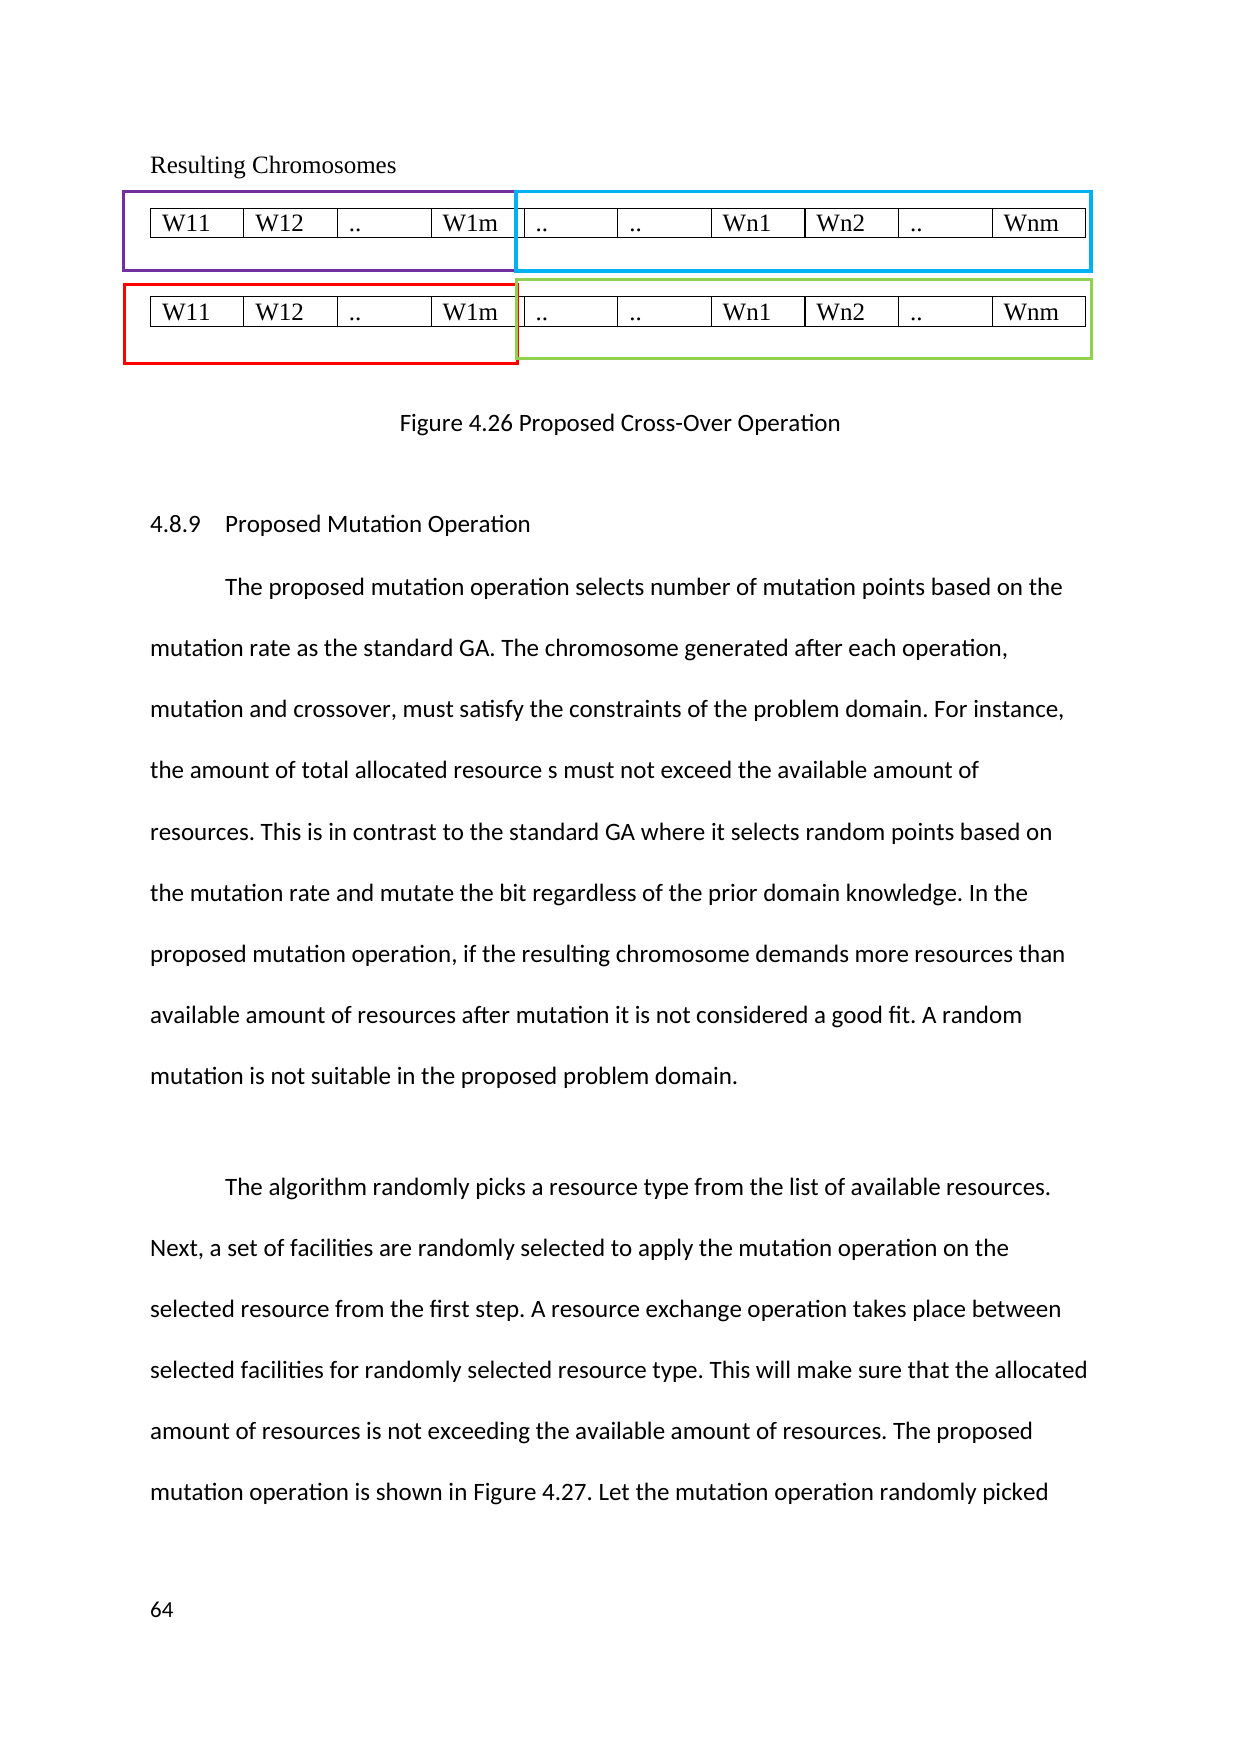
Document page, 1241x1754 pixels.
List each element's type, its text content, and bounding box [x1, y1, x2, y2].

table_header .. [338, 209, 431, 237]
table_header .. [338, 297, 431, 326]
table_header Wn1 [712, 209, 804, 237]
table_header W11 [151, 209, 243, 237]
subtitle 4.8.9 Proposed Mutation Operation [150, 508, 1090, 538]
text Resulting Chromosomes [150, 150, 1090, 179]
table_header W12 [244, 209, 337, 237]
table_header Wn2 [806, 209, 898, 237]
table_header W1m [432, 297, 515, 326]
table_header .. [525, 297, 617, 326]
text The proposed mutation operation selects number of mutation points based on the mutation rate as the standard GA. The chromosome generated after each operation, mutation and crossover, must satisfy the constraints of the problem domain. For instance, the amount of total allocated resource s must not exceed the available amount of resources. This is in contrast to the standard GA where it selects random points based on the mutation rate and mutate the bit regardless of the prior domain knowledge. In the proposed mutation operation, if the resulting chromosome demands more resources than available amount of resources after mutation it is not considered a good fit. A random mutation is not suitable in the proposed problem domain. [150, 571, 1090, 1090]
table_header Wn1 [712, 297, 804, 326]
table_header .. [618, 209, 711, 237]
table_header .. [618, 297, 711, 326]
table_header W1m [432, 209, 514, 237]
table_header Wn2 [806, 297, 898, 326]
table_header W12 [244, 297, 337, 326]
table_header Wnm [993, 297, 1085, 326]
table_header W11 [151, 297, 243, 326]
table_header Wnm [993, 209, 1085, 237]
table_header .. [899, 209, 992, 237]
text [150, 1171, 1090, 1507]
table_header .. [525, 209, 617, 237]
table_header .. [899, 297, 992, 326]
